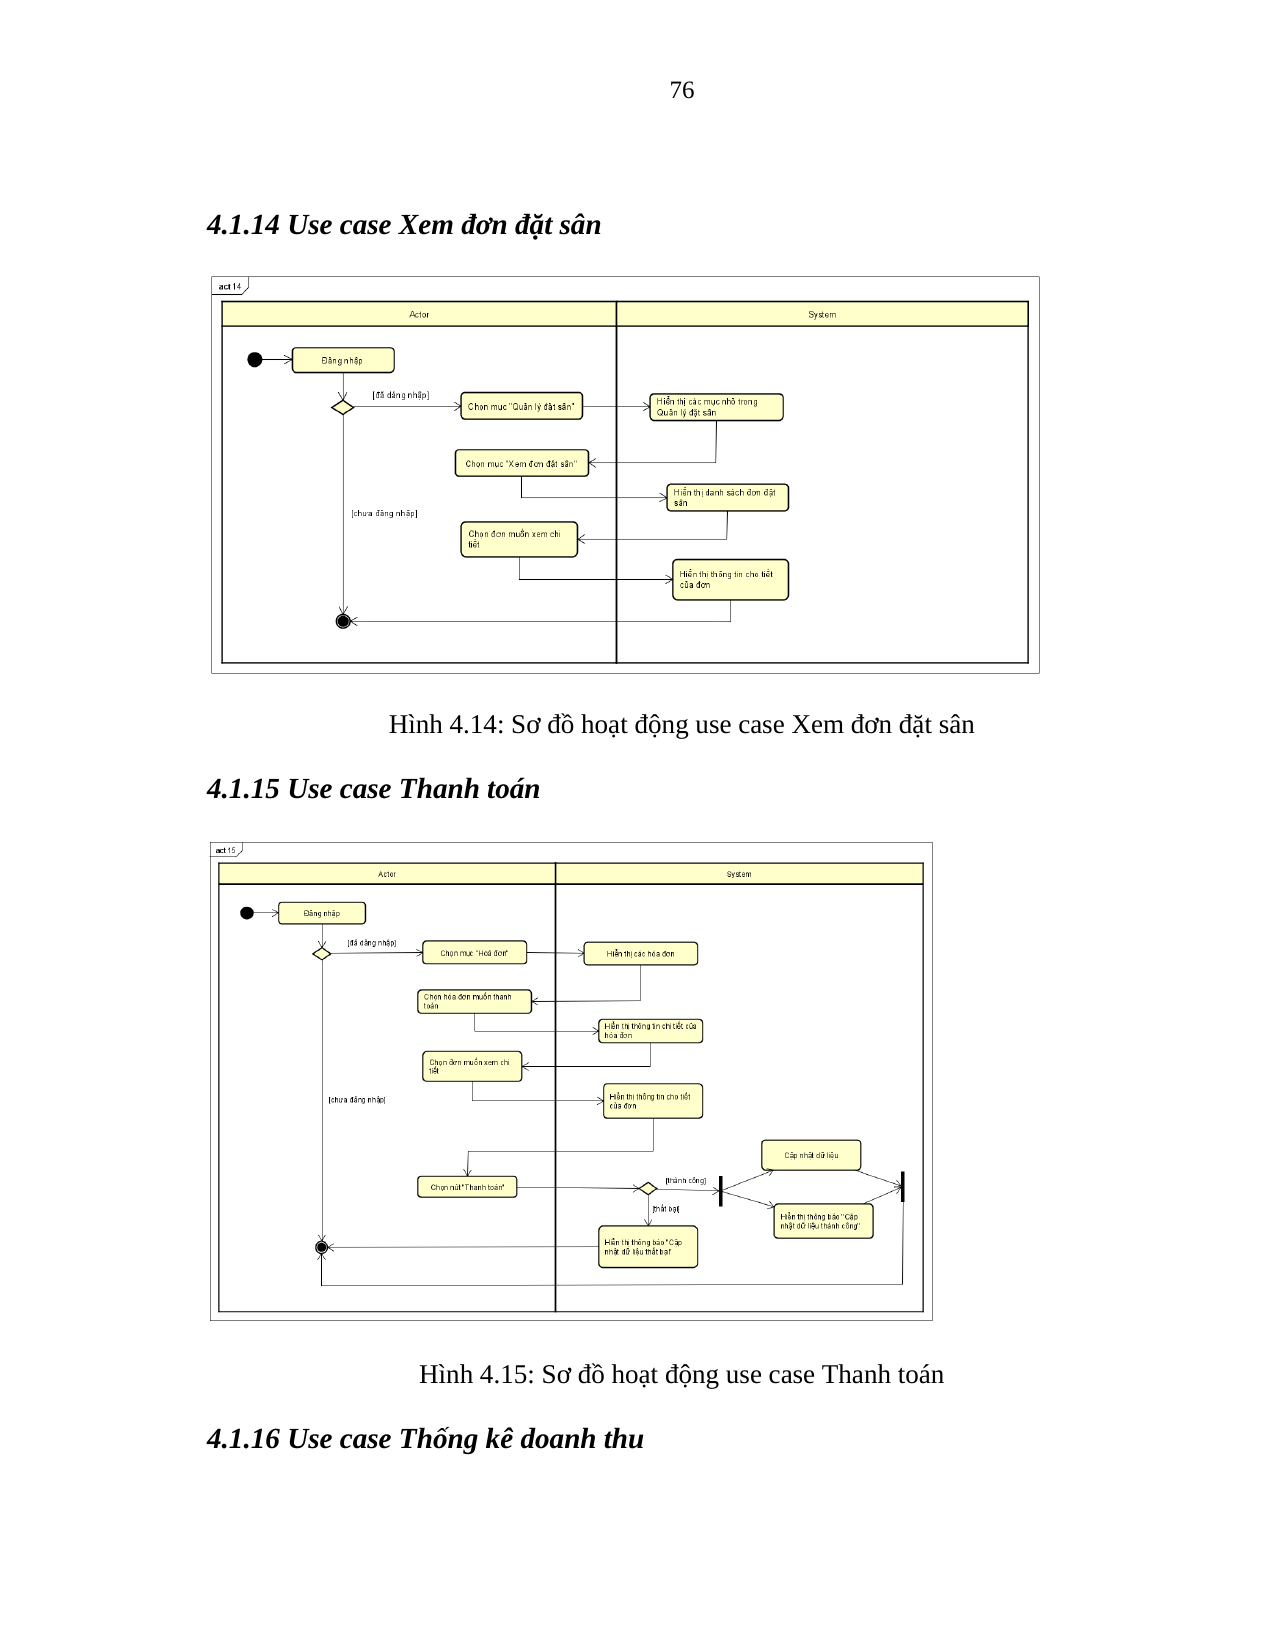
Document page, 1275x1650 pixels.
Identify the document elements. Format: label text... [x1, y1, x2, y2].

text 4.1.15 Use case Thanh toán [207, 771, 1157, 805]
text Hình 4.15: Sơ đồ hoạt động use case Thanh toán [207, 1358, 1157, 1389]
text Hình 4.14: Sơ đồ hoạt động use case Xem đơn đặt sân [207, 708, 1157, 739]
picture [206, 838, 936, 1327]
text 4.1.16 Use case Thống kê doanh thu [207, 1421, 1157, 1454]
text 4.1.14 Use case Xem đơn đặt sân [207, 207, 1157, 240]
picture [206, 273, 1045, 677]
